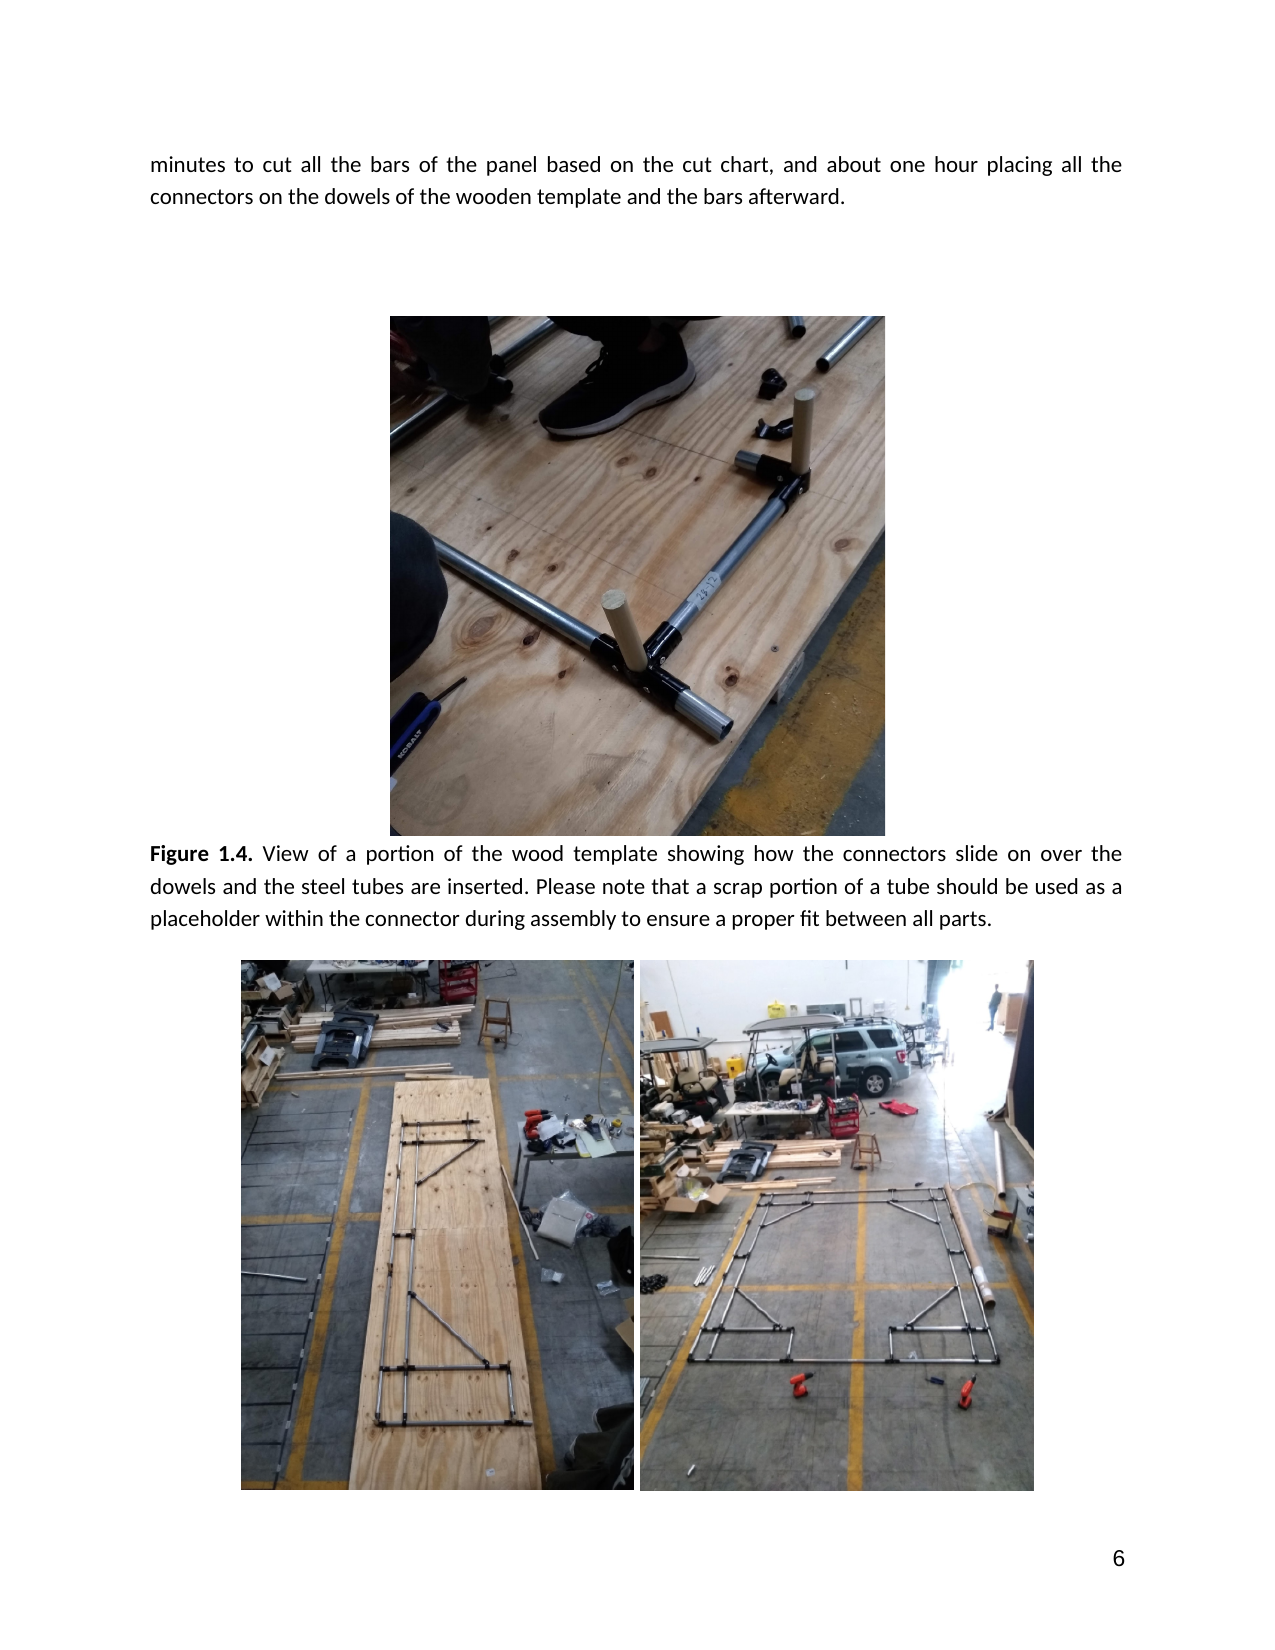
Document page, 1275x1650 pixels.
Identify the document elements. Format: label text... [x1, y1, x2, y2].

picture [390, 316, 886, 836]
text Figure 1.4. View of a portion of the wood template showing how the connectors slide on over the dowels and the steel tubes are inserted. Please note that a scrap portion of a tube should be used as a placeholder within the connector during assembly to ensure a proper fit between all parts. [150, 839, 1125, 932]
picture [235, 957, 1040, 1494]
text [150, 150, 1125, 210]
